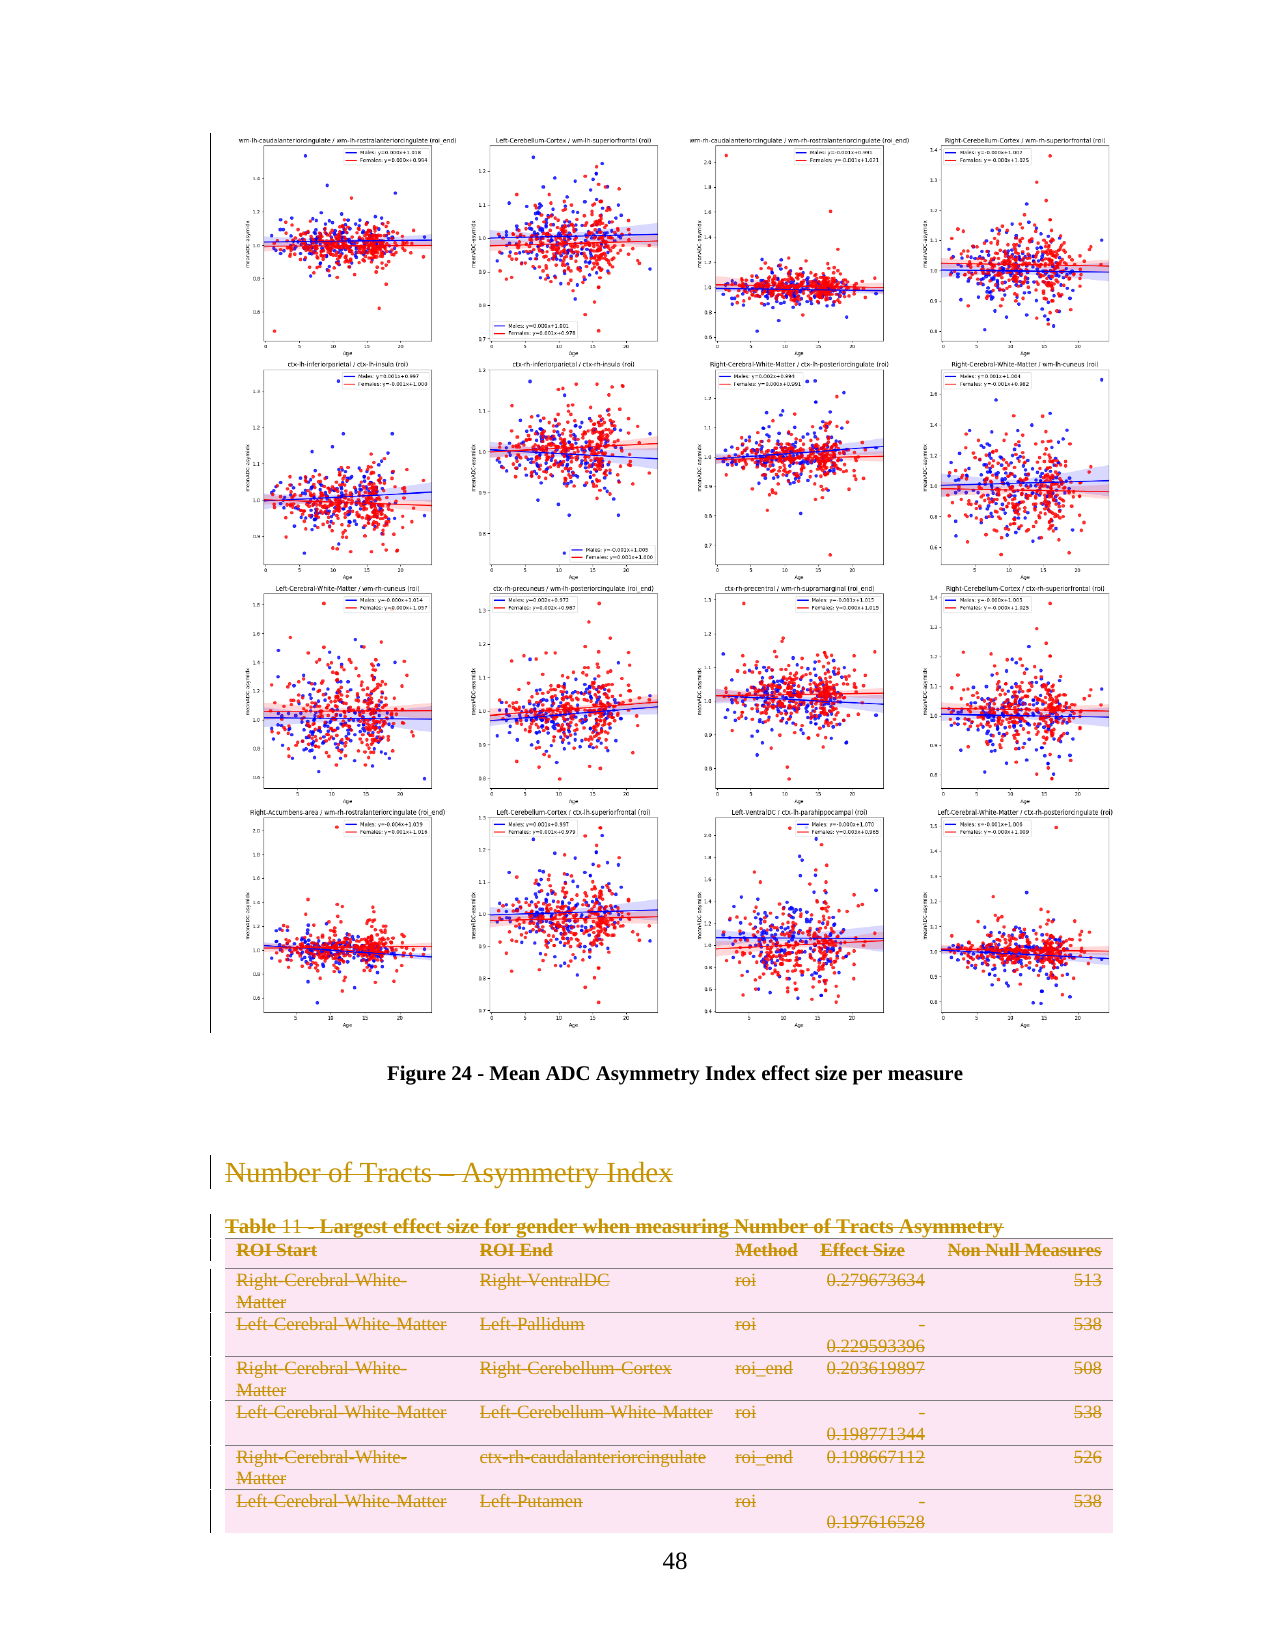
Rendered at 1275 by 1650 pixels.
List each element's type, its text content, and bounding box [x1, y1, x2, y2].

picture [225, 132, 1125, 1033]
text Figure - Mean ADC Asymmetry Index effect size per measure [225, 1061, 1125, 1085]
